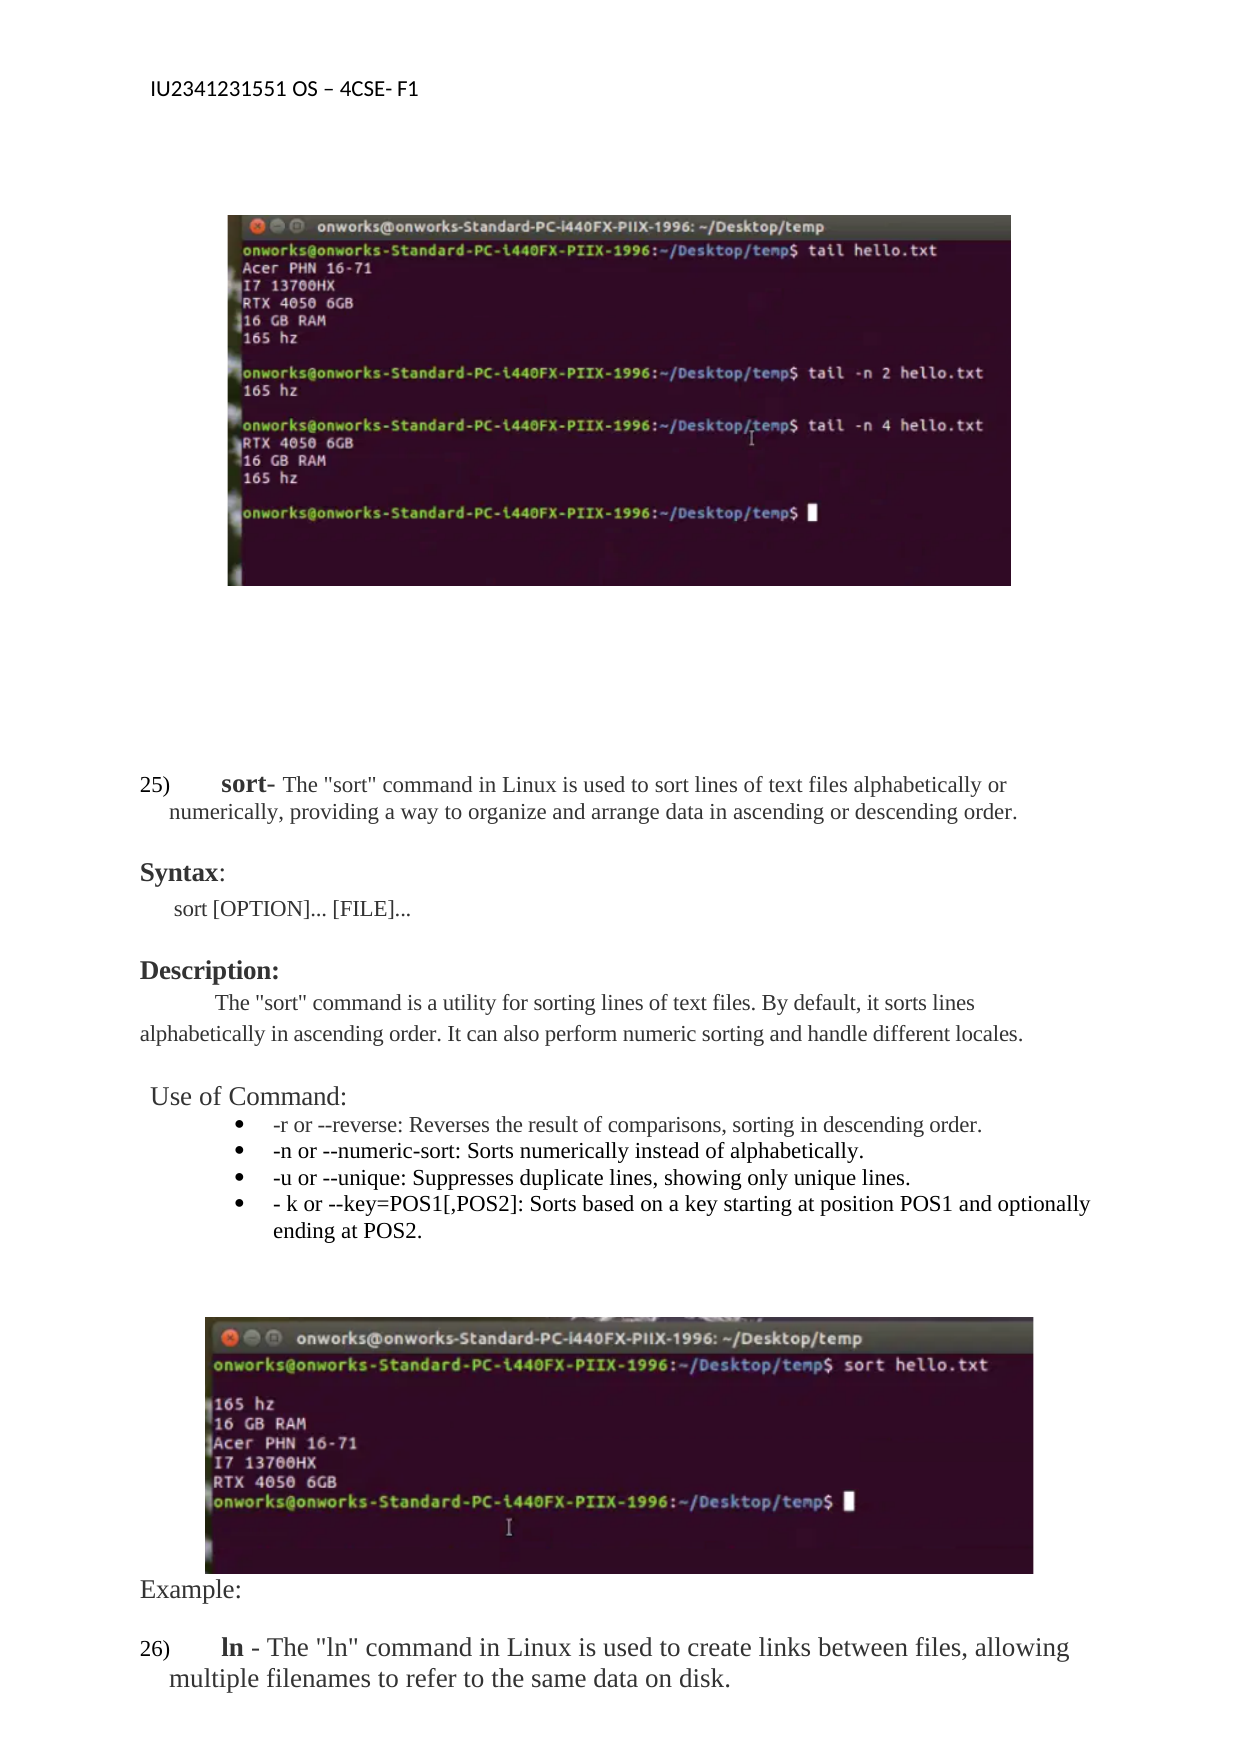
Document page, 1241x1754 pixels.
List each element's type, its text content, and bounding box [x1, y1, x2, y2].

text sort [OPTION]... [FILE]... [139, 891, 1099, 923]
text Use of Command: [150, 1080, 1099, 1111]
list -n or --numeric-sort: Sorts numerically instead of alphabetically. [235, 1138, 1099, 1164]
picture [205, 1317, 1034, 1574]
list sort- The "sort" command in Linux is used to sort lines of text files alphabetically or numerically, providing a way to organize and arrange data in ascending or descending order. [139, 767, 1099, 824]
list -r or --reverse: Reverses the result of comparisons, sorting in descending order. [235, 1111, 1099, 1138]
list - k or --key=POS1[,POS2]: Sorts based on a key starting at position POS1 and optionally ending at POS2. [235, 1190, 1099, 1243]
text Syntax: [139, 856, 1099, 887]
picture [227, 215, 1011, 586]
text The "sort" command is a utility for sorting lines of text files. By default, it sorts lines alphabetically in ascending order. It can also perform numeric sorting and handle different locales. [139, 989, 1099, 1046]
list ln - The "ln" command in Linux is used to create links between files, allowing multiple filenames to refer to the same data on disk. [139, 1631, 1099, 1693]
list -u or --unique: Suppresses duplicate lines, showing only unique lines. [235, 1164, 1099, 1190]
text Description: [139, 954, 1099, 985]
